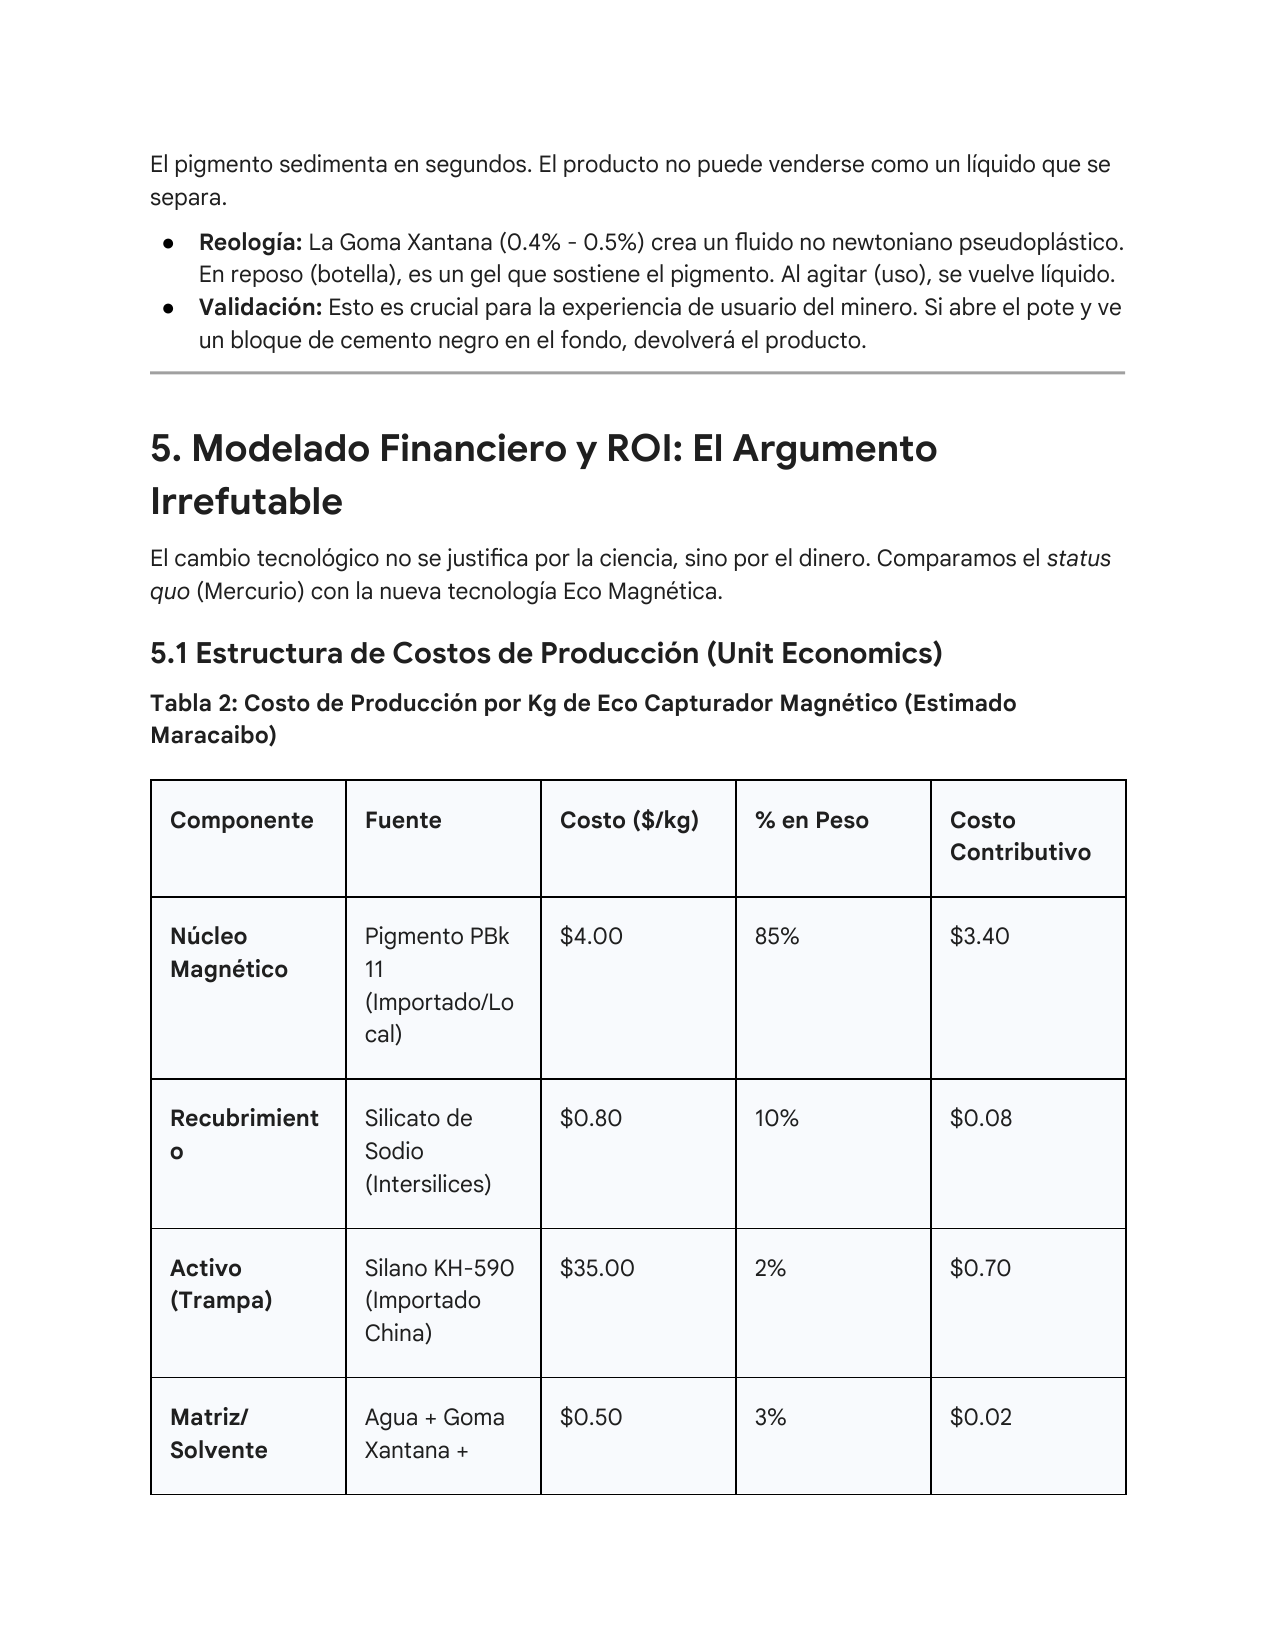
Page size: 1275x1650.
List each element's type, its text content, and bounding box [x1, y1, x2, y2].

table_cell 10% [737, 1080, 930, 1227]
table_cell Silicato de Sodio (Intersilices) [347, 1080, 540, 1227]
table_cell $35.00 [542, 1229, 735, 1377]
table_cell Recubrimiento [152, 1080, 345, 1227]
table_cell Núcleo Magnético [152, 898, 345, 1078]
table_cell $0.08 [932, 1080, 1125, 1227]
table_cell $0.02 [932, 1378, 1125, 1493]
table_cell Matriz/Solvente [152, 1378, 345, 1493]
list Validación: Esto es crucial para la experiencia de usuario del minero. Si abre el pote y ve un bloque de cemento negro en el fondo, devolverá el producto. [161, 293, 1125, 355]
table_cell Silano KH-590 (Importado China) [347, 1229, 540, 1377]
text El pigmento sedimenta en segundos. El producto no puede venderse como un líquido que se separa. [150, 150, 1125, 211]
table_cell $0.50 [542, 1378, 735, 1493]
subtitle 5. Modelado Financiero y ROI: El Argumento Irrefutable [150, 375, 1125, 525]
table_header Fuente [347, 781, 540, 896]
table_cell Pigmento PBk 11 (Importado/Local) [347, 898, 540, 1078]
table_cell $4.00 [542, 898, 735, 1078]
text El cambio tecnológico no se justifica por la ciencia, sino por el dinero. Comparamos el status quo (Mercurio) con la nueva tecnología Eco Magnética. [150, 544, 1125, 606]
table_header Costo Contributivo [932, 781, 1125, 896]
table_cell $3.40 [932, 898, 1125, 1078]
table_header % en Peso [737, 781, 930, 896]
list Reología: La Goma Xantana (0.4% - 0.5%) crea un fluido no newtoniano pseudoplástico. En reposo (botella), es un gel que sostiene el pigmento. Al agitar (uso), se vuelve líquido. [161, 228, 1125, 289]
table_cell 2% [737, 1229, 930, 1377]
table_cell 3% [737, 1378, 930, 1493]
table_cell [347, 1378, 540, 1493]
table_header Componente [152, 781, 345, 896]
text Tabla 2: Costo de Producción por Kg de Eco Capturador Magnético (Estimado Maracaibo) [150, 689, 1125, 750]
table_header Costo ($/kg) [542, 781, 735, 896]
subtitle 5.1 Estructura de Costos de Producción (Unit Economics) [150, 635, 1125, 671]
table_cell $0.70 [932, 1229, 1125, 1377]
table_cell $0.80 [542, 1080, 735, 1227]
table_cell Activo (Trampa) [152, 1229, 345, 1377]
table_cell 85% [737, 898, 930, 1078]
